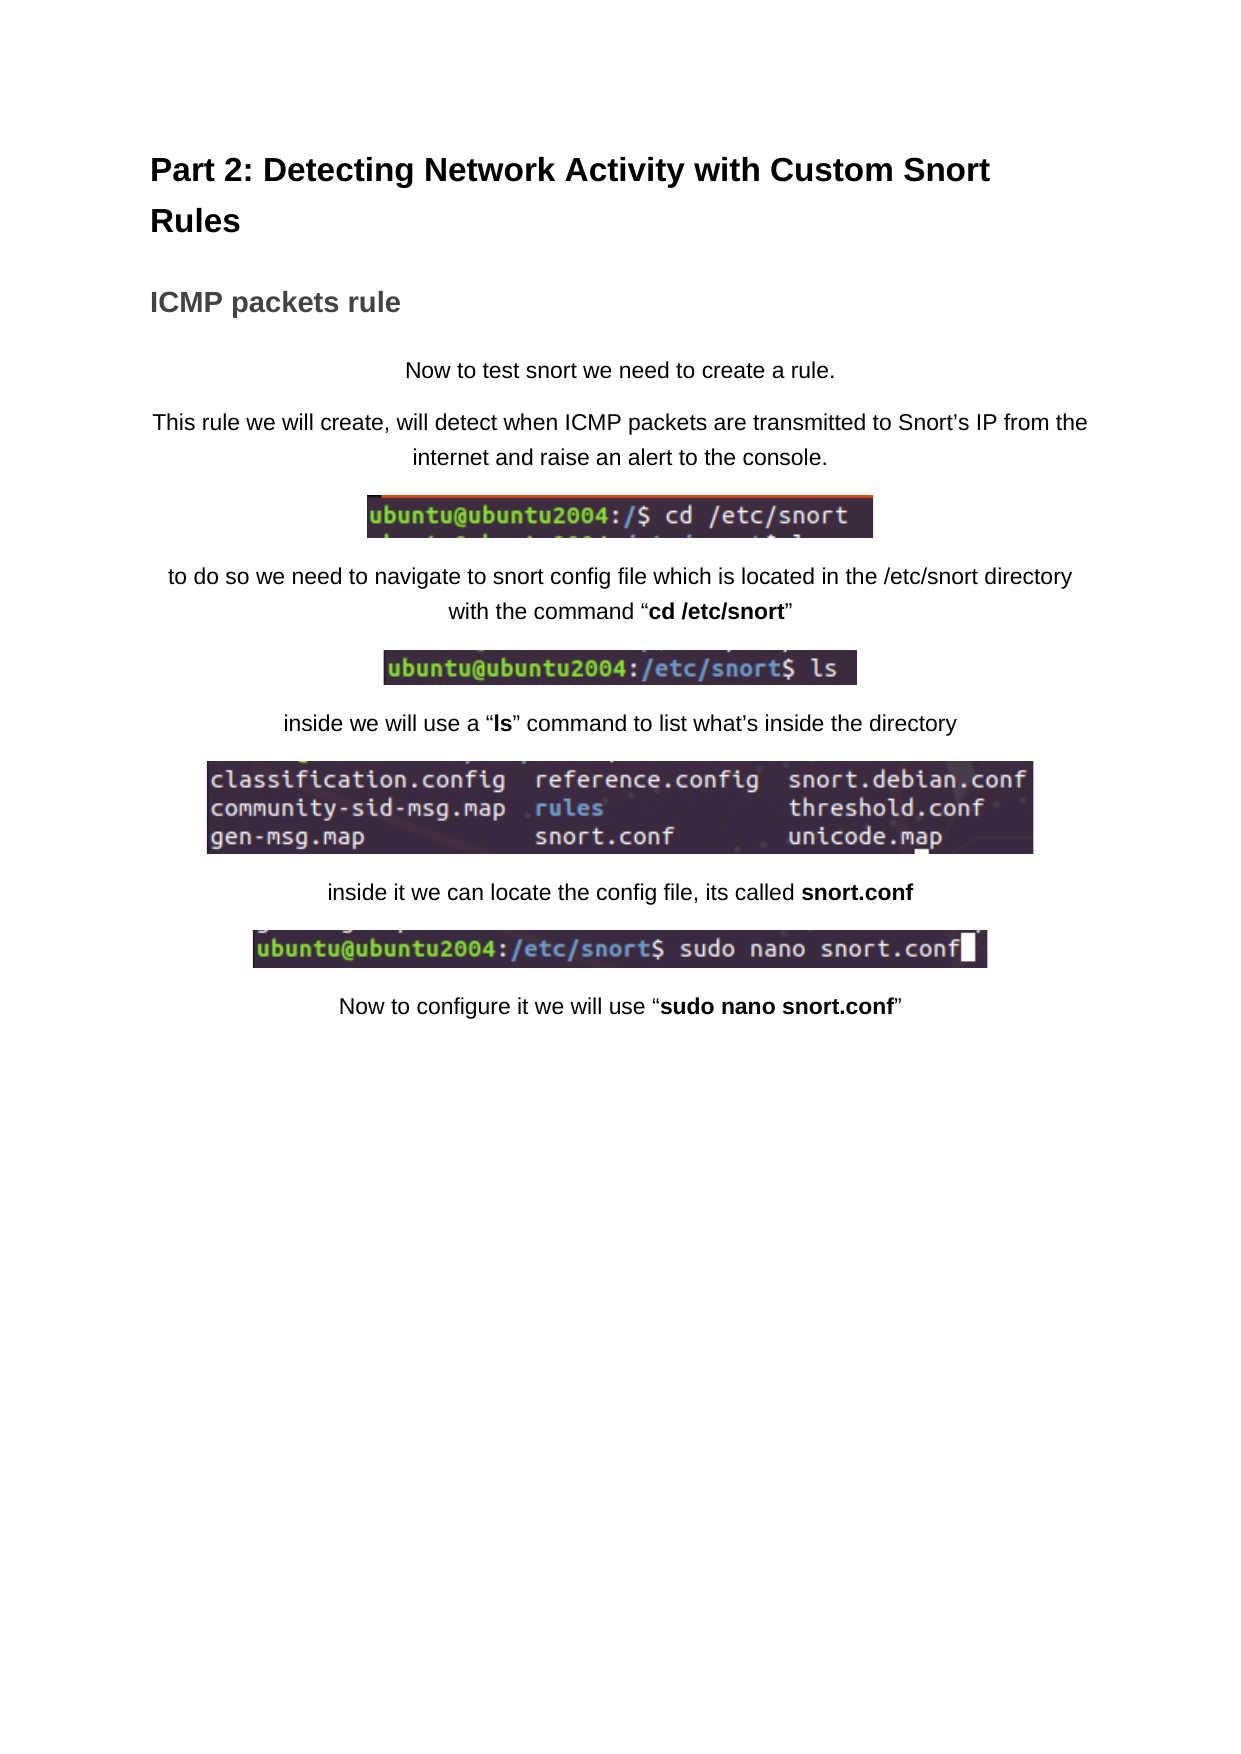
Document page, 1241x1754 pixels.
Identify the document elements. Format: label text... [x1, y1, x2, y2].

subtitle Part 2: Detecting Network Activity with Custom Snort Rules [150, 150, 1090, 239]
picture [383, 650, 857, 685]
subtitle ICMP packets rule [150, 285, 1090, 319]
picture [367, 495, 874, 538]
text Now to test snort we need to create a rule. [150, 357, 1090, 384]
text Now to configure it we will use “sudo nano snort.conf” [150, 993, 1090, 1020]
picture [206, 761, 1034, 854]
text to do so we need to navigate to snort config file which is located in the /etc/snort directory with the command “cd /etc/snort” [150, 563, 1090, 625]
text inside it we can locate the config file, its called snort.conf [150, 879, 1090, 905]
text This rule we will create, will detect when ICMP packets are transmitted to Snort’s IP from the internet and raise an alert to the console. [150, 409, 1090, 471]
picture [252, 930, 988, 968]
text inside we will use a “ls” command to list what’s inside the directory [150, 710, 1090, 736]
